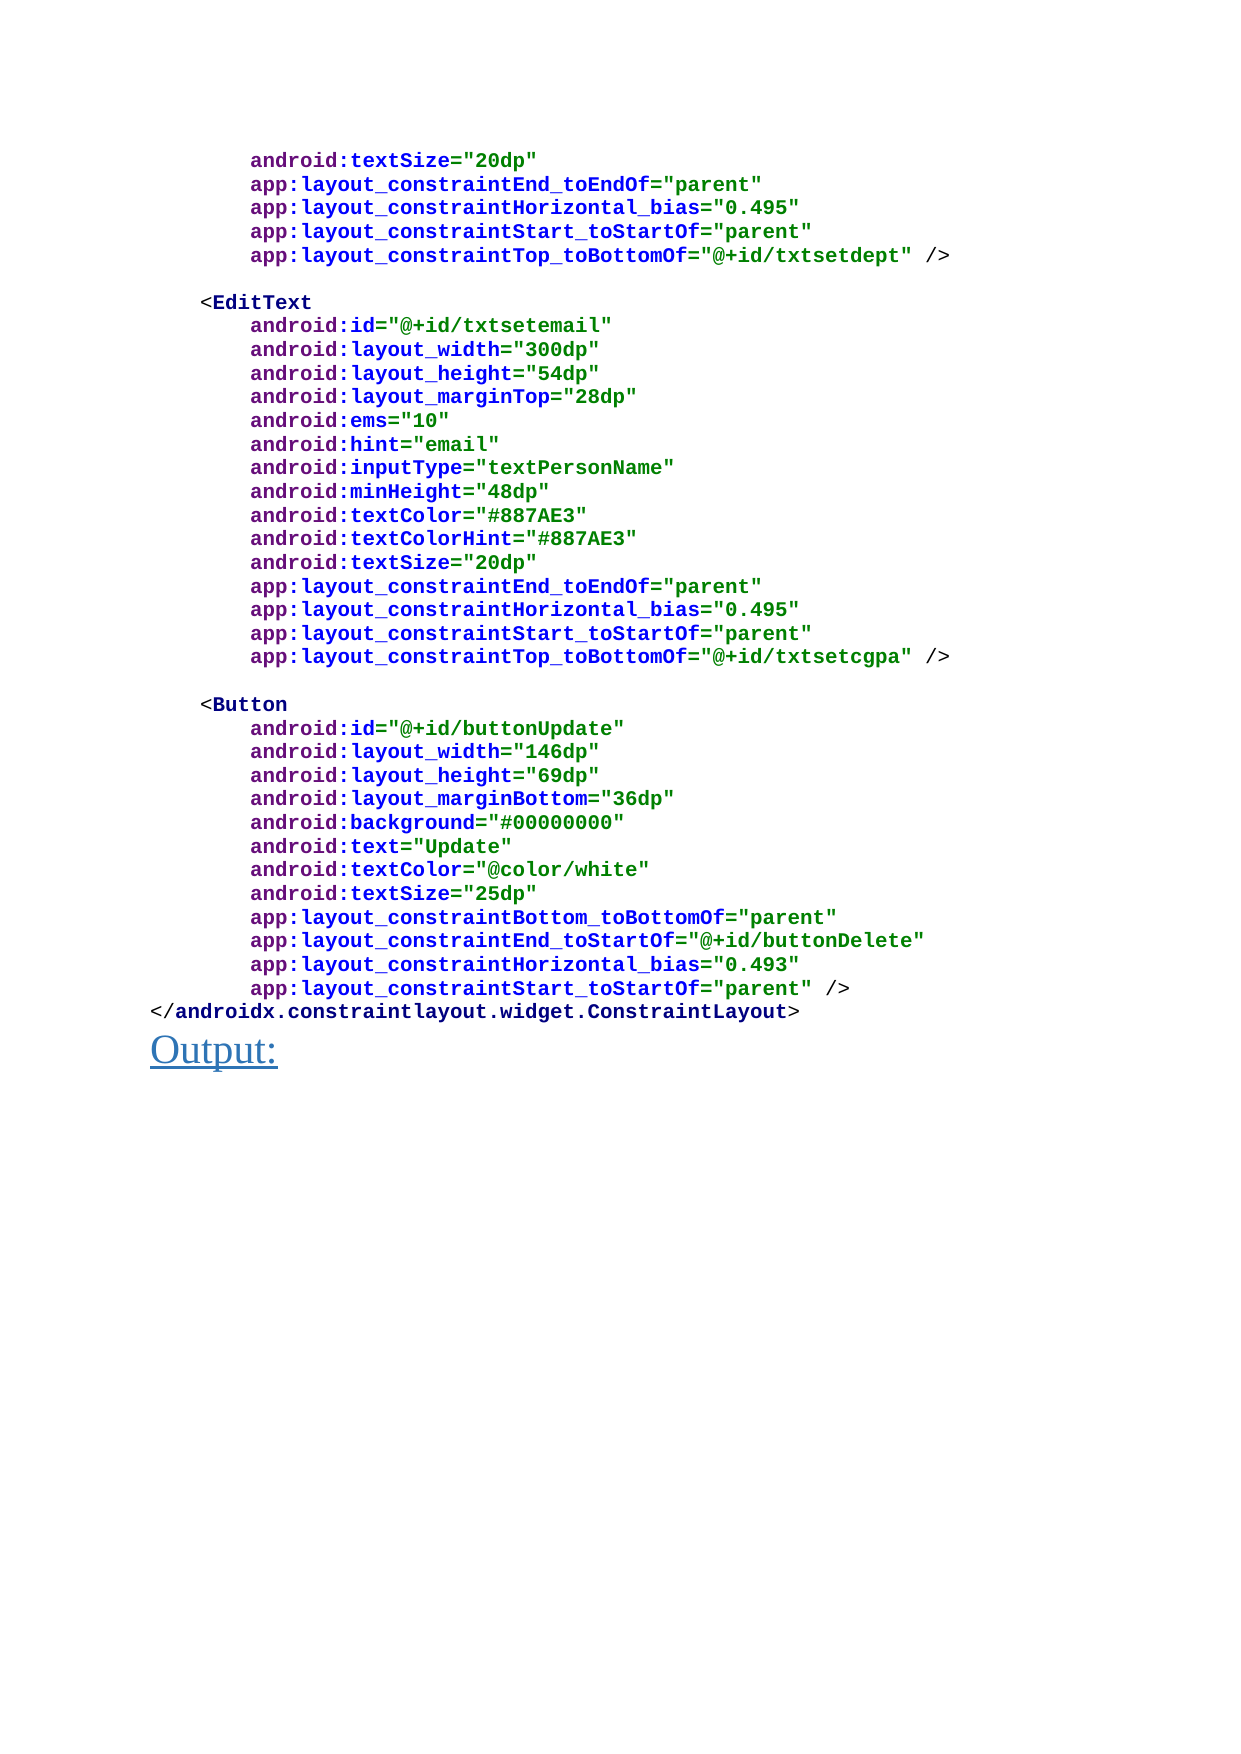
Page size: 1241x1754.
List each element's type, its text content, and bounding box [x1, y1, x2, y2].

text Output: [150, 1025, 1090, 1073]
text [150, 150, 1090, 1025]
